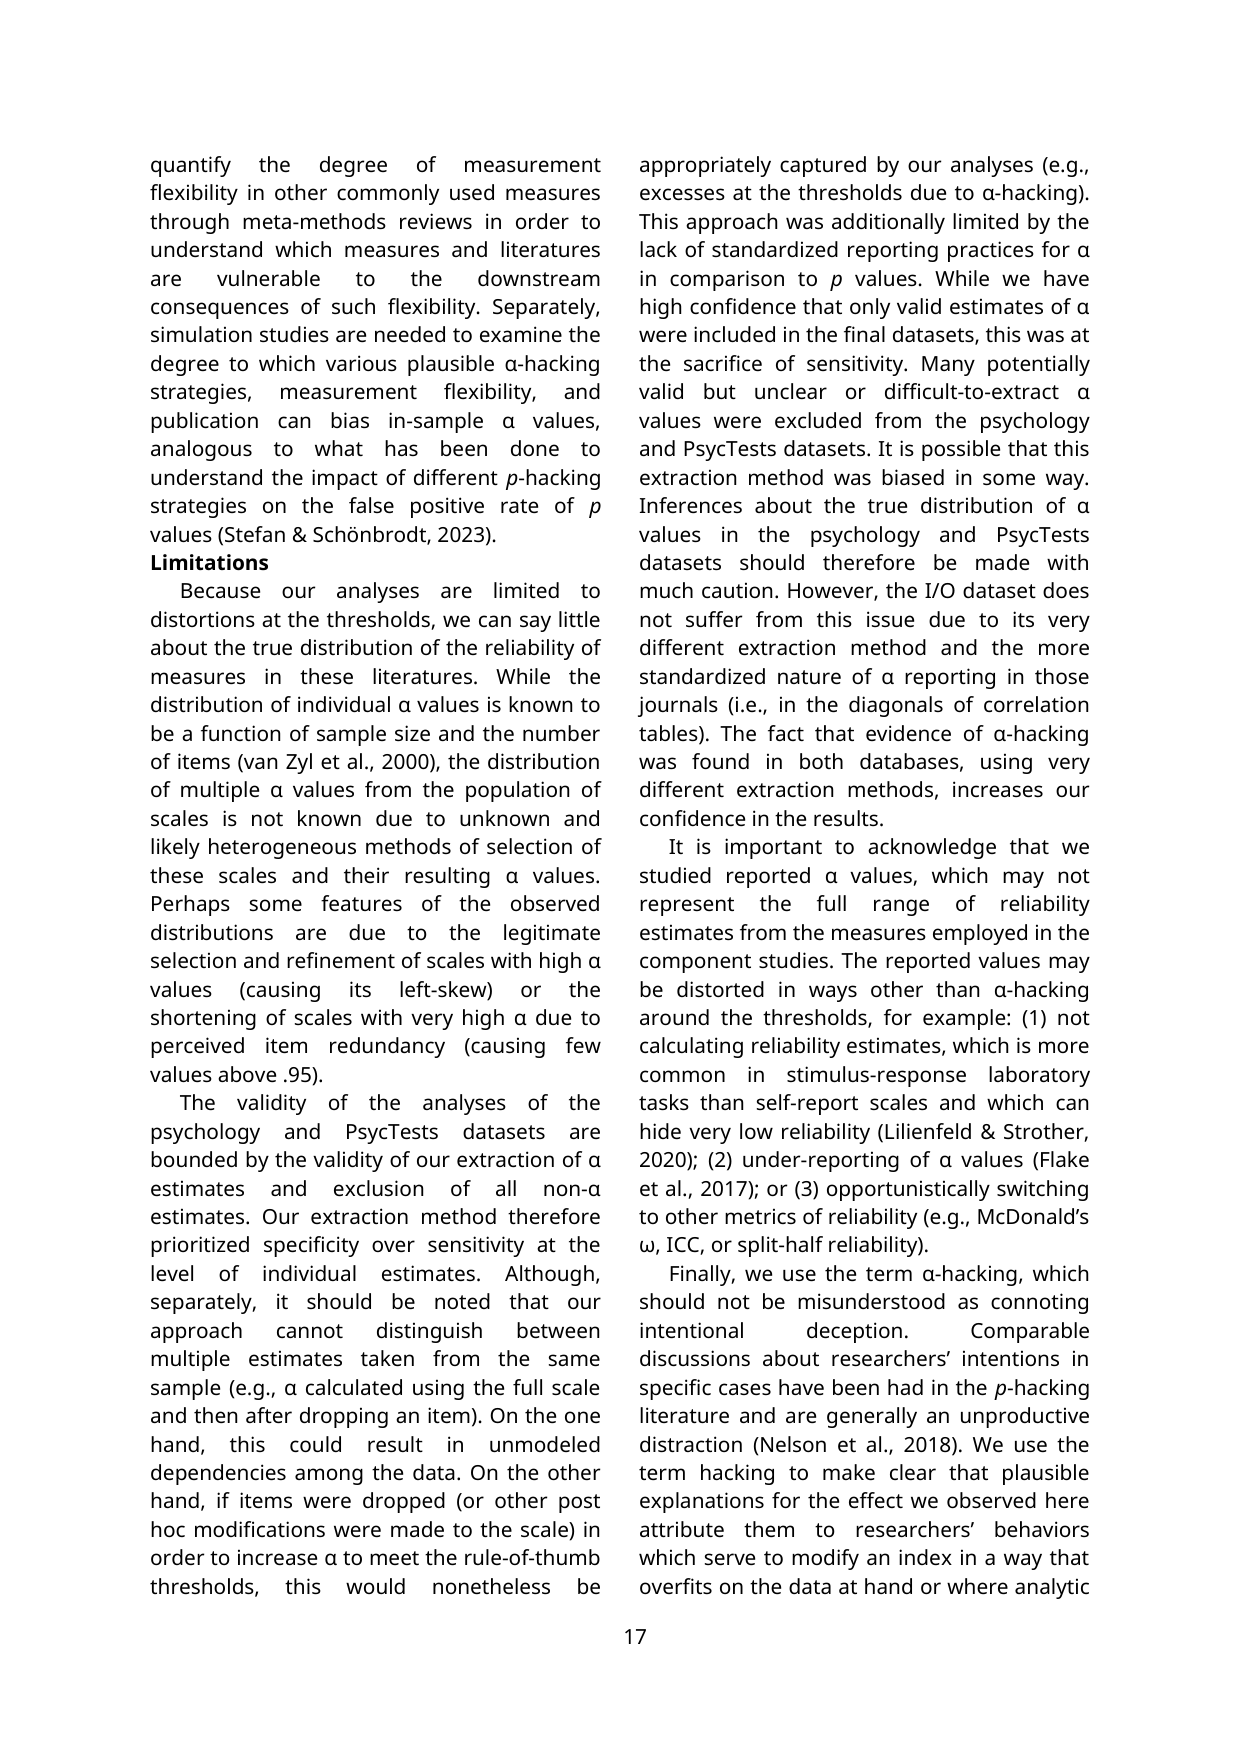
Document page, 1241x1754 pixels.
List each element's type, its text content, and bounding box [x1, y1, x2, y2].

text The validity of the analyses of the psychology and PsycTests datasets are bounded by the validity of our extraction of α estimates and exclusion of all non-α estimates. Our extraction method therefore prioritized specificity over sensitivity at the level of individual estimates. Although, separately, it should be noted that our approach cannot distinguish between multiple estimates taken from the same sample (e.g., α calculated using the full scale and then after dropping an item). On the one hand, this could result in unmodeled dependencies among the data. On the other hand, if items were dropped (or other post hoc modifications were made to the scale) in order to increase α to meet the rule-of-thumb thresholds, this would nonetheless be appropriately captured by our analyses (e.g., excesses at the thresholds due to α-hacking). This approach was additionally limited by the lack of standardized reporting practices for α in comparison to p values. While we have high confidence that only valid estimates of α were included in the final datasets, this was at the sacrifice of sensitivity. Many potentially valid but unclear or difficult-to-extract α values were excluded from the psychology and PsycTests datasets. It is possible that this extraction method was biased in some way. Inferences about the true distribution of α values in the psychology and PsycTests datasets should therefore be made with much caution. However, the I/O dataset does not suffer from this issue due to its very different extraction method and the more standardized nature of α reporting in those journals (i.e., in the diagonals of correlation tables). The fact that evidence of α-hacking was found in both databases, using very different extraction methods, increases our confidence in the results. [150, 1088, 601, 1600]
subtitle Limitations [150, 548, 601, 577]
text The validity of the analyses of the psychology and PsycTests datasets are bounded by the validity of our extraction of α estimates and exclusion of all non-α estimates. Our extraction method therefore prioritized specificity over sensitivity at the level of individual estimates. Although, separately, it should be noted that our approach cannot distinguish between multiple estimates taken from the same sample (e.g., α calculated using the full scale and then after dropping an item). On the one hand, this could result in unmodeled dependencies among the data. On the other hand, if items were dropped (or other post hoc modifications were made to the scale) in order to increase α to meet the rule-of-thumb thresholds, this would nonetheless be appropriately captured by our analyses (e.g., excesses at the thresholds due to α-hacking). This approach was additionally limited by the lack of standardized reporting practices for α in comparison to p values. While we have high confidence that only valid estimates of α were included in the final datasets, this was at the sacrifice of sensitivity. Many potentially valid but unclear or difficult-to-extract α values were excluded from the psychology and PsycTests datasets. It is possible that this extraction method was biased in some way. Inferences about the true distribution of α values in the psychology and PsycTests datasets should therefore be made with much caution. However, the I/O dataset does not suffer from this issue due to its very different extraction method and the more standardized nature of α reporting in those journals (i.e., in the diagonals of correlation tables). The fact that evidence of α-hacking was found in both databases, using very different extraction methods, increases our confidence in the results. [639, 150, 1090, 832]
text It is important to acknowledge that we studied reported α values, which may not represent the full range of reliability estimates from the measures employed in the component studies. The reported values may be distorted in ways other than α-hacking around the thresholds, for example: (1) not calculating reliability estimates, which is more common in stimulus-response laboratory tasks than self-report scales and which can hide very low reliability (Lilienfeld & Strother, 2020); (2) under-reporting of α values (Flake et al., 2017); or (3) opportunistically switching to other metrics of reliability (e.g., McDonald’s ω, ICC, or split-half reliability). [639, 832, 1090, 1259]
text Because our analyses are limited to distortions at the thresholds, we can say little about the true distribution of the reliability of measures in these literatures. While the distribution of individual α values is known to be a function of sample size and the number of items (van Zyl et al., 2000), the distribution of multiple α values from the population of scales is not known due to unknown and likely heterogeneous methods of selection of these scales and their resulting α values. Perhaps some features of the observed distributions are due to the legitimate selection and refinement of scales with high α values (causing its left-skew) or the shortening of scales with very high α due to perceived item redundancy (causing few values above .95). [150, 577, 601, 1088]
